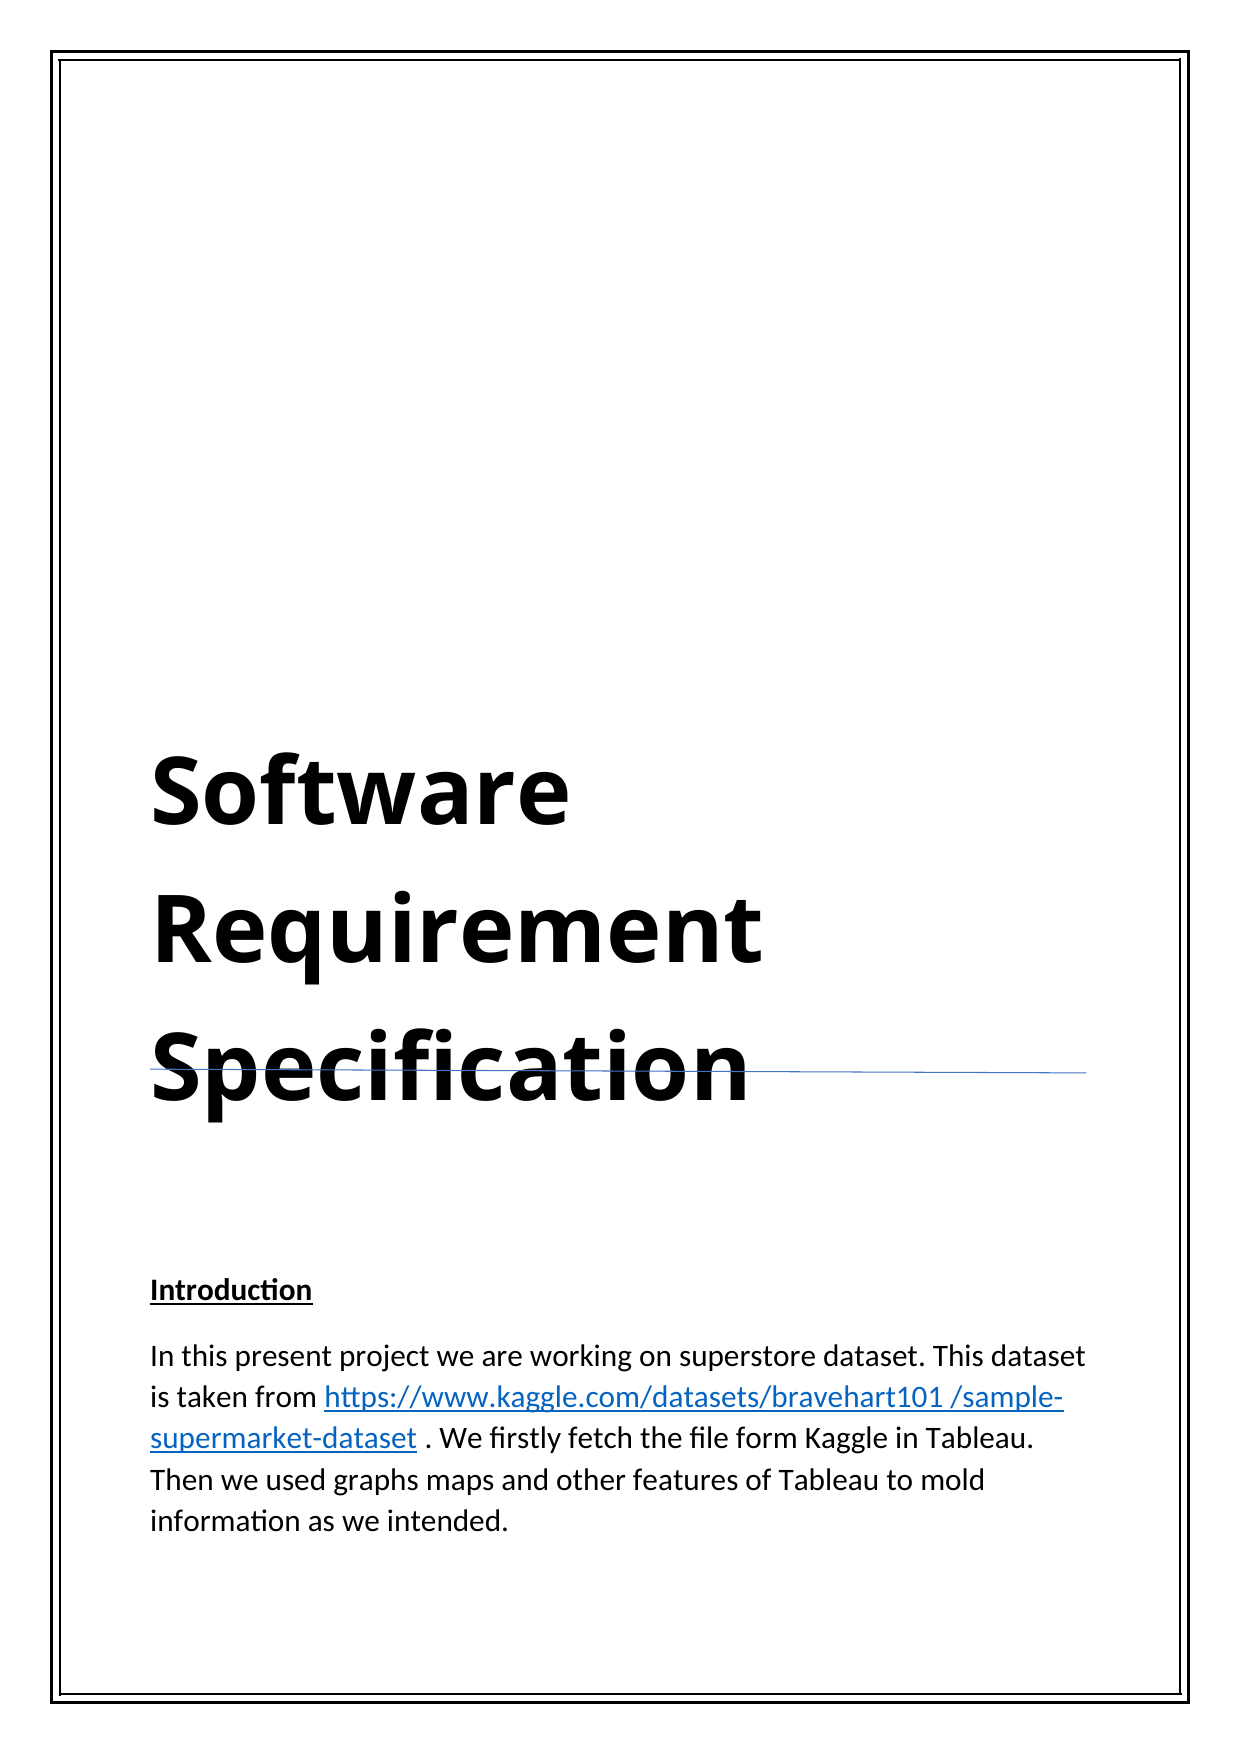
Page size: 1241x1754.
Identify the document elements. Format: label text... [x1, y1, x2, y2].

text Introduction [150, 1270, 1090, 1308]
text In this present project we are working on superstore dataset. This dataset is taken from https://www.kaggle.com/datasets/bravehart101 /sample-supermarket-dataset . We firstly fetch the file form Kaggle in Tableau. Then we used graphs maps and other features of Tableau to mold information as we intended. [150, 1336, 1090, 1539]
text Software Requirement Specification [150, 724, 1090, 1128]
